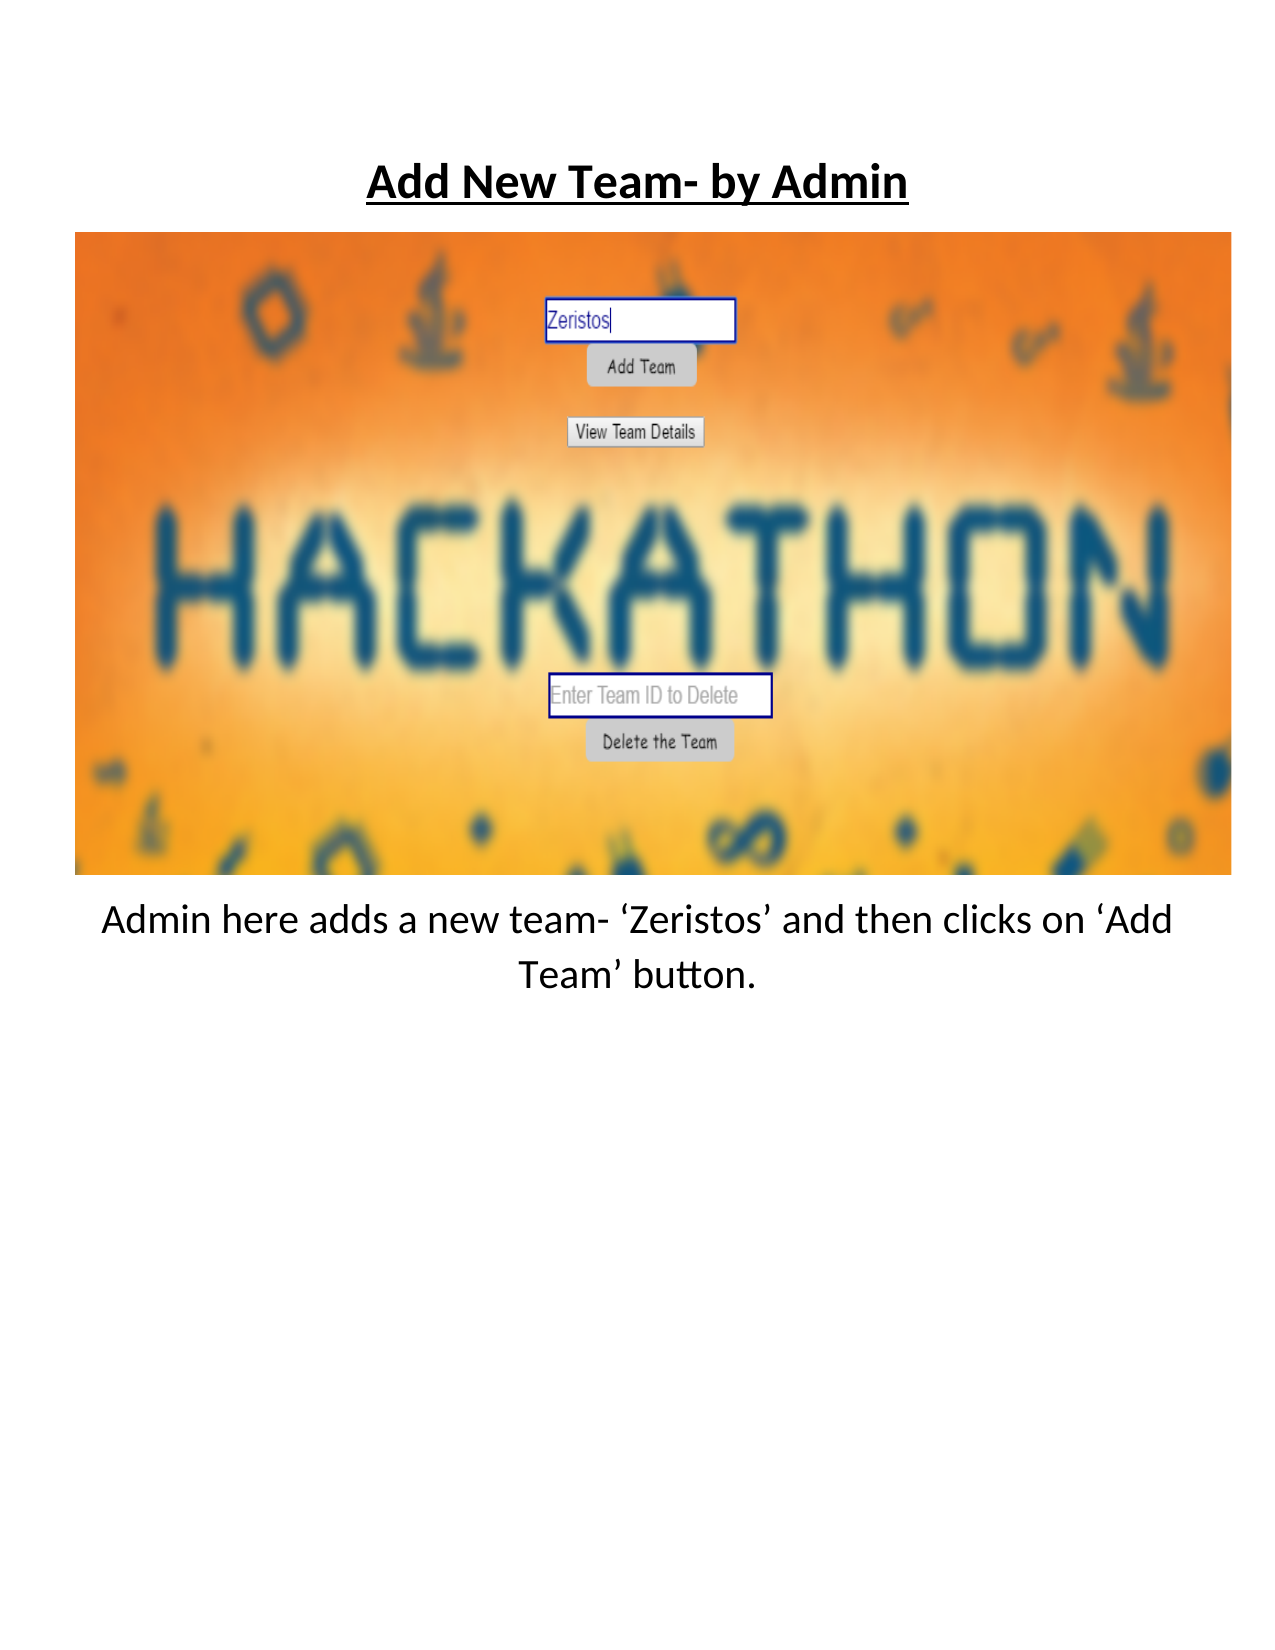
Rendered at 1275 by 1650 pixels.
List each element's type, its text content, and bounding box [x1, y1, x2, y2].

text Add New Team- by Admin [75, 150, 1200, 211]
text Admin here adds a new team- ‘Zeristos’ and then clicks on ‘Add Team’ button. [75, 893, 1200, 999]
picture [75, 232, 1232, 875]
